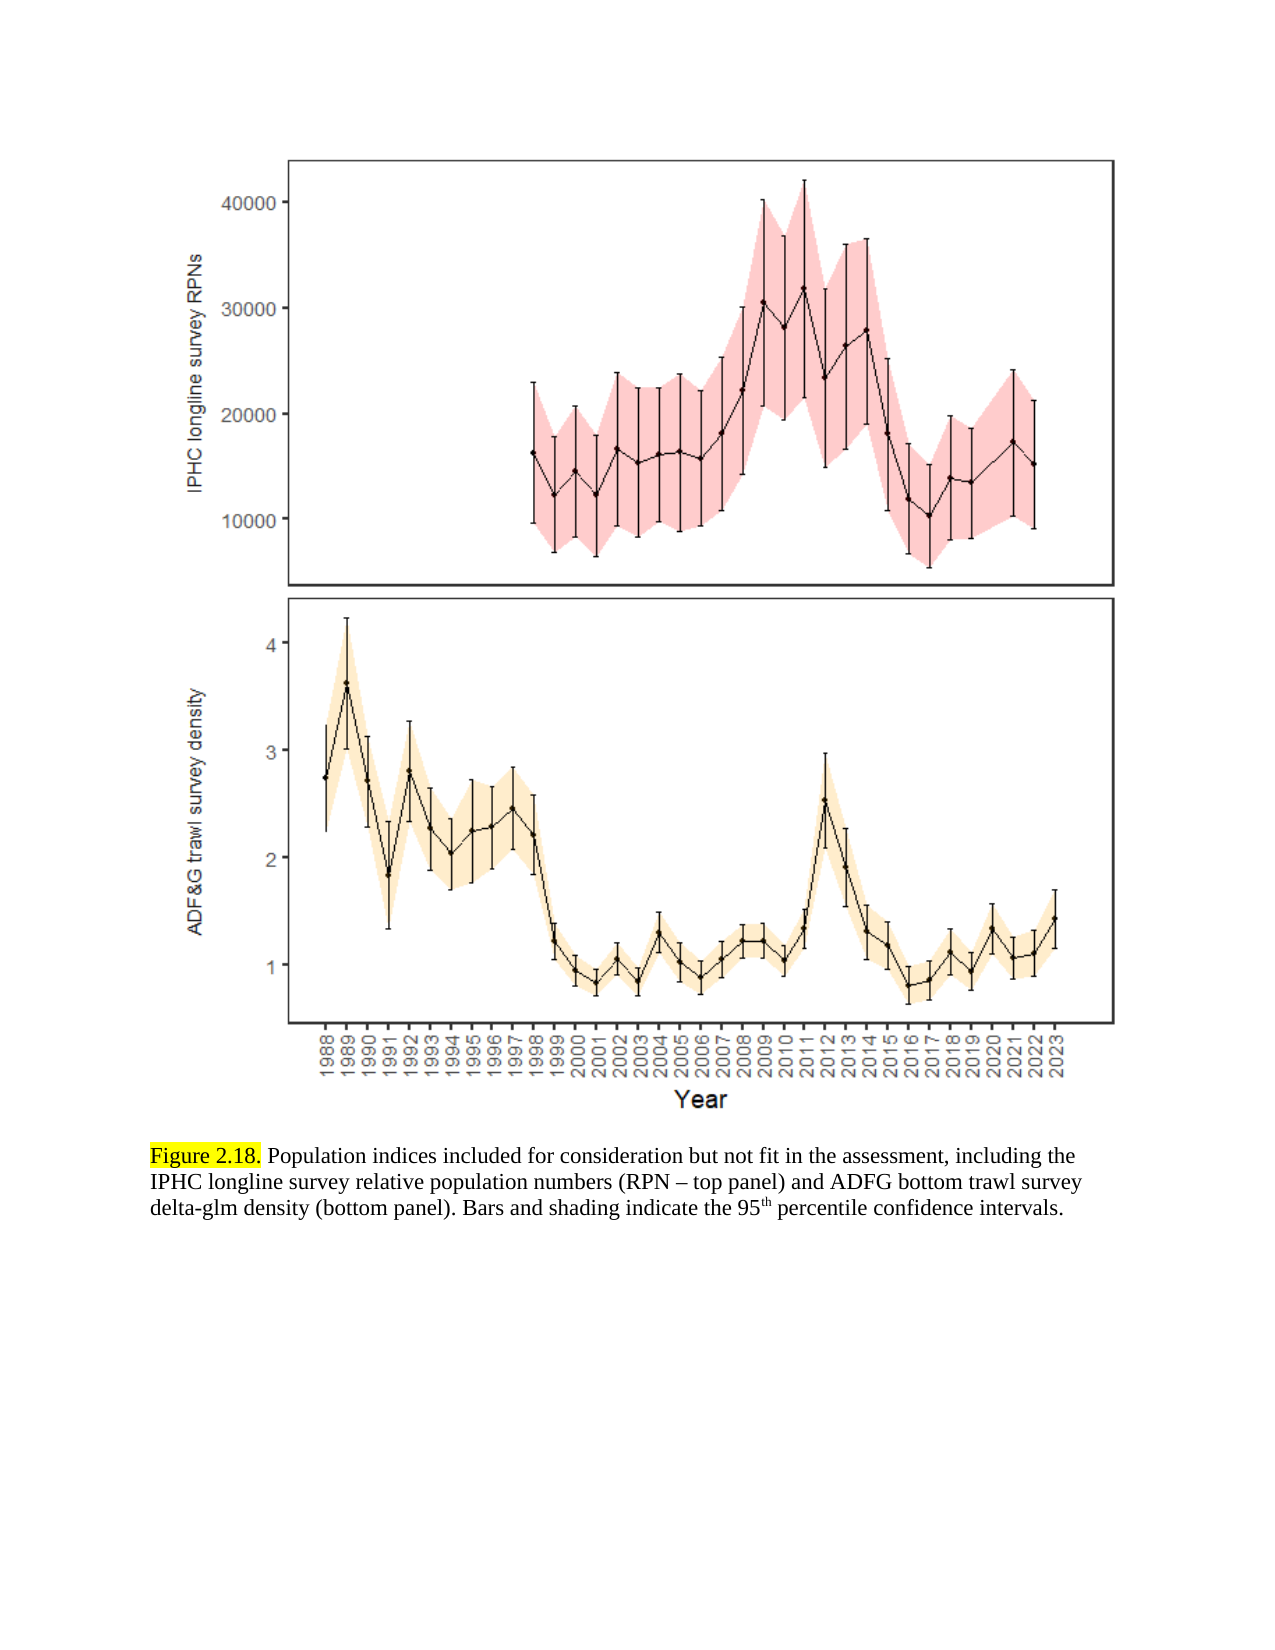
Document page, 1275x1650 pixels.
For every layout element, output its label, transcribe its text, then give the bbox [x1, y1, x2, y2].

subtitle Figure 2.18. Population indices included for consideration but not fit in the assessment, including the IPHC longline survey relative population numbers (RPN – top panel) and ADFG bottom trawl survey delta-glm density (bottom panel). Bars and shading indicate the 95th percentile confidence intervals. [150, 1142, 1125, 1221]
picture [150, 150, 1125, 1125]
